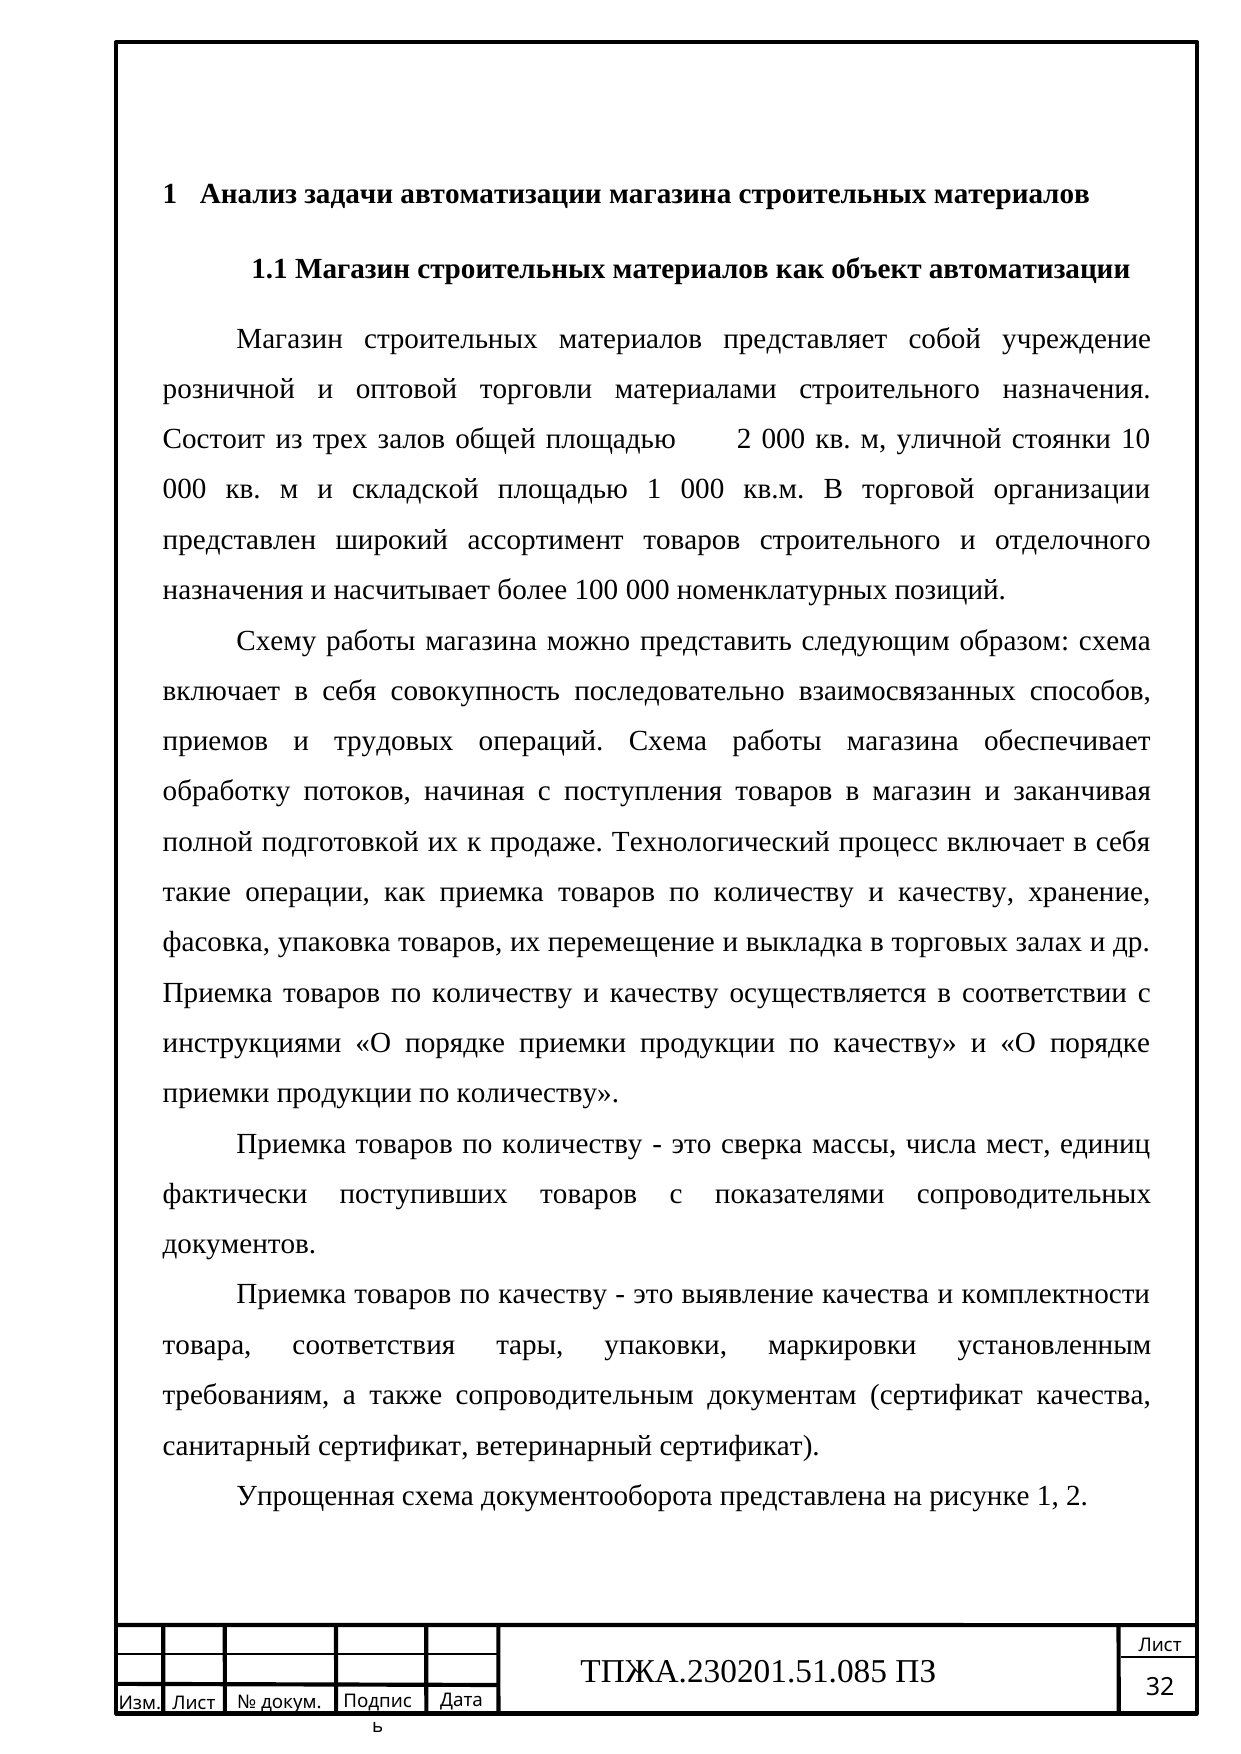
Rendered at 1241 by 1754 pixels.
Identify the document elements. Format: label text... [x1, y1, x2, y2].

subtitle 1.1 Магазин строительных материалов как объект автоматизации [162, 252, 1152, 285]
subtitle Анализ задачи автоматизации магазина строительных материалов [162, 176, 1152, 210]
text Магазин строительных материалов представляет собой учреждение розничной и оптовой торговли материалами строительного назначения. Состоит из трех залов общей площадью 2 000 кв. м, уличной стоянки 10 000 кв. м и складской площадью 1 000 кв.м. В торговой организации представлен широкий ассортимент товаров строительного и отделочного назначения и насчитывает более 100 000 номенклатурных позиций. [162, 321, 1152, 606]
text Приемка товаров по количеству - это сверка массы, числа мест, единиц фактически поступивших товаров с показателями сопроводительных документов. [162, 1126, 1152, 1260]
text Упрощенная схема документооборота представлена на рисунке 1, 2. [162, 1478, 1152, 1511]
text Приемка товаров по качеству - это выявление качества и комплектности товара, соответствия тары, упаковки, маркировки установленным требованиям, а также сопроводительным документам (сертификат качества, санитарный сертификат, ветеринарный сертификат). [162, 1277, 1152, 1461]
text Схему работы магазина можно представить следующим образом: схема включает в себя совокупность последовательно взаимосвязанных способов, приемов и трудовых операций. Схема работы магазина обеспечивает обработку потоков, начиная с поступления товаров в магазин и заканчивая полной подготовкой их к продаже. Технологический процесс включает в себя такие операции, как приемка товаров по количеству и качеству, хранение, фасовка, упаковка товаров, их перемещение и выкладка в торговых залах и др. Приемка товаров по количеству и качеству осуществляется в соответствии с инструкциями «О порядке приемки продукции по качеству» и «О порядке приемки продукции по количеству». [162, 623, 1152, 1109]
